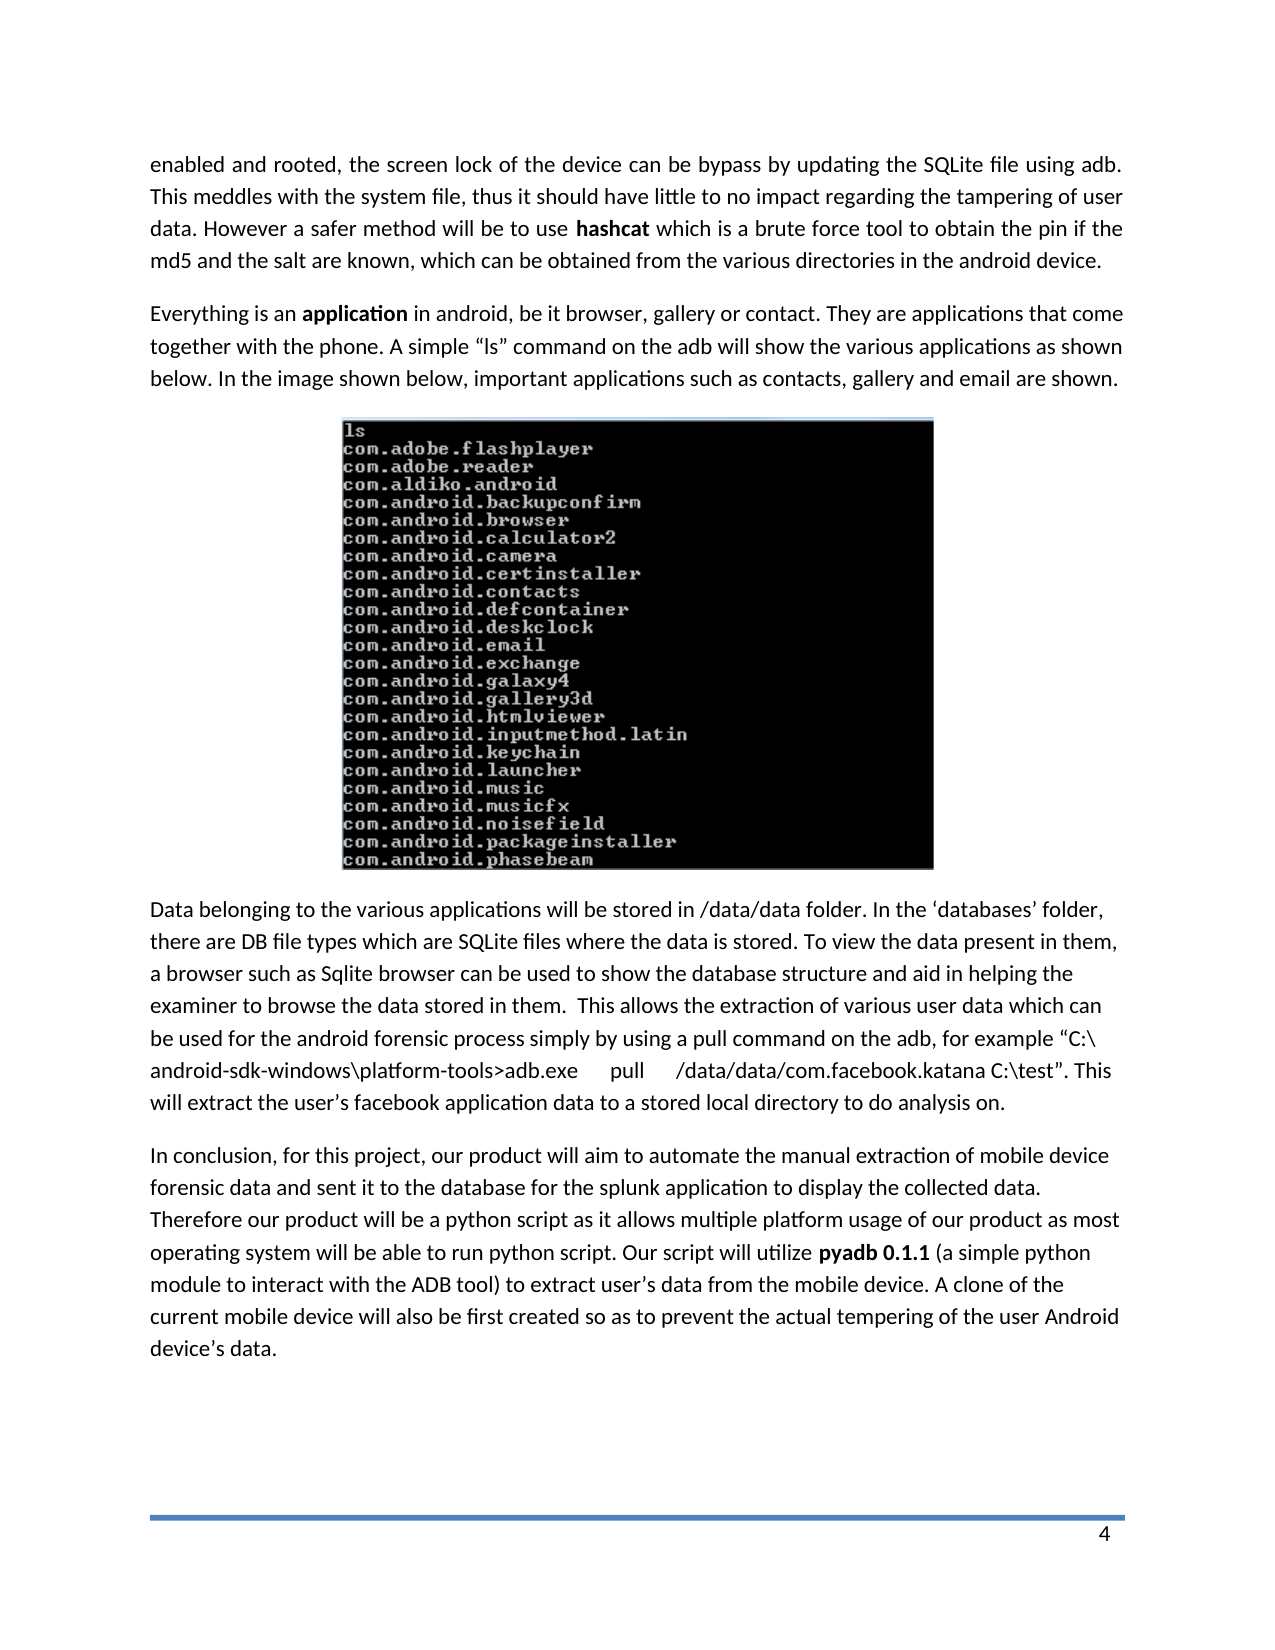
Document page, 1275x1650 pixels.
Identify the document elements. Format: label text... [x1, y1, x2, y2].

text Everything is an application in android, be it browser, gallery or contact. They are applications that come together with the phone. A simple “ls” command on the adb will show the various applications as shown below. In the image shown below, important applications such as contacts, gallery and email are shown. [150, 299, 1125, 392]
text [150, 150, 1125, 274]
picture [341, 417, 934, 870]
text In conclusion, for this project, our product will aim to automate the manual extraction of mobile device forensic data and sent it to the database for the splunk application to display the collected data. Therefore our product will be a python script as it allows multiple platform usage of our product as most operating system will be able to run python script. Our script will utilize pyadb 0.1.1 (a simple python module to interact with the ADB tool) to extract user’s data from the mobile device. A clone of the current mobile device will also be first created so as to prevent the actual tempering of the user Android device’s data. [150, 1141, 1125, 1362]
text Data belonging to the various applications will be stored in /data/data folder. In the ‘databases’ folder, there are DB file types which are SQLite files where the data is stored. To view the data present in them, a browser such as Sqlite browser can be used to show the database structure and aid in helping the examiner to browse the data stored in them. This allows the extraction of various user data which can be used for the android forensic process simply by using a pull command on the adb, for example “C:\android-sdk-windows\platform-tools>adb.exe pull /data/data/com.facebook.katana C:\test”. This will extract the user’s facebook application data to a stored local directory to do analysis on. [150, 895, 1125, 1116]
